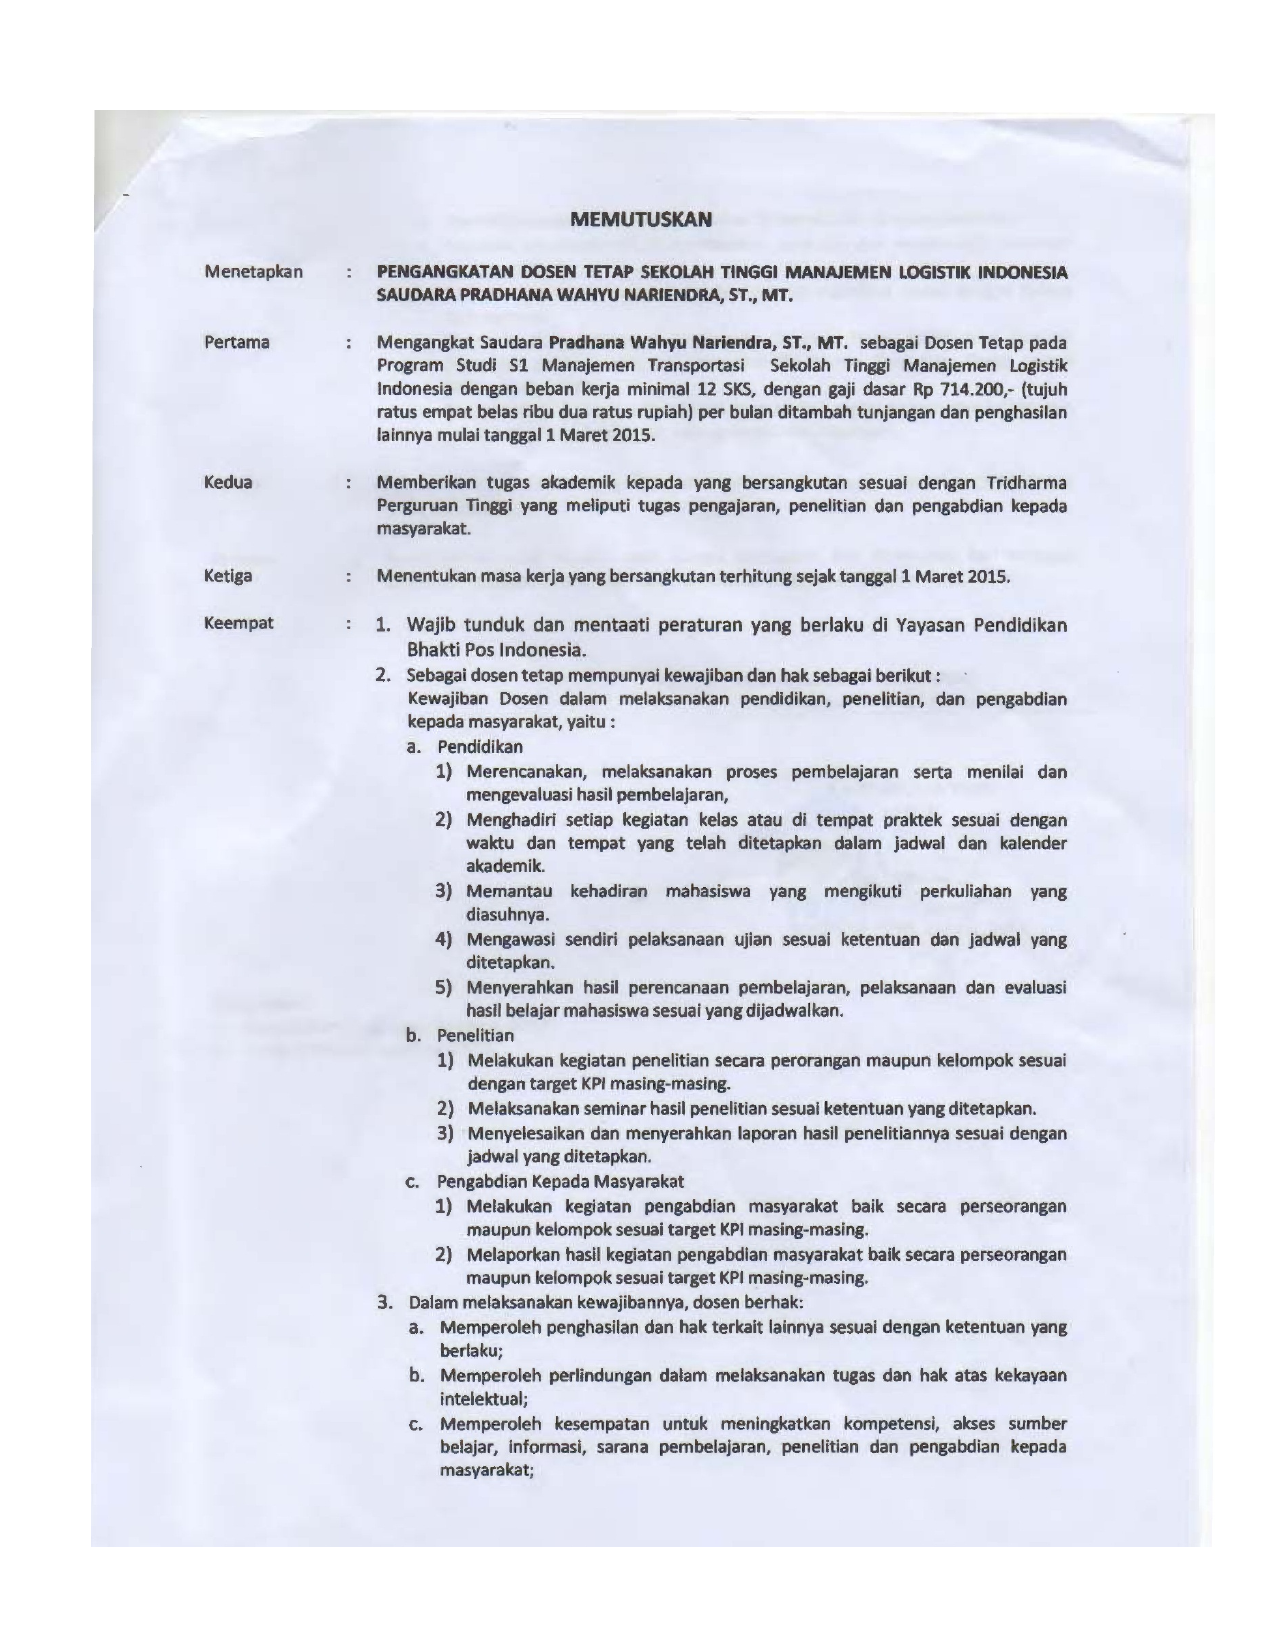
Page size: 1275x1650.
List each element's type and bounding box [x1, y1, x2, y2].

picture [91, 110, 1216, 1547]
